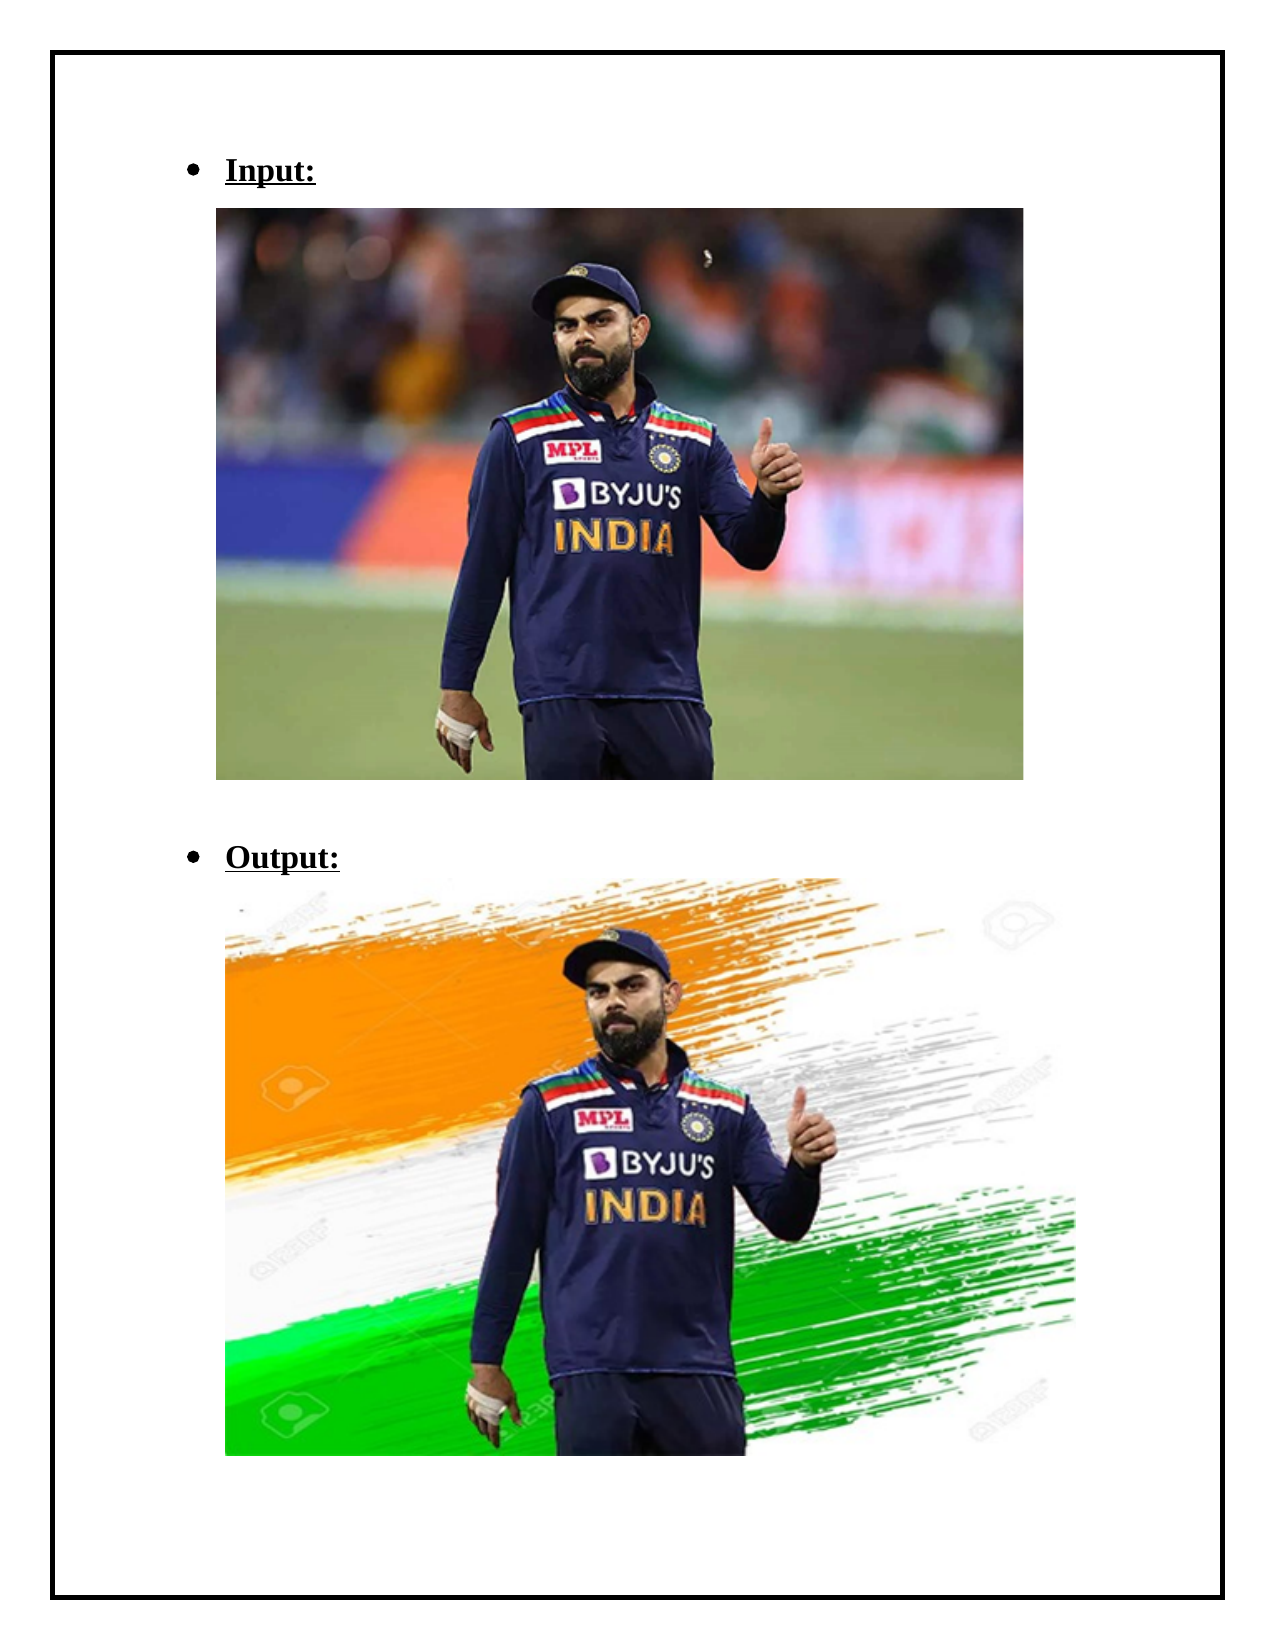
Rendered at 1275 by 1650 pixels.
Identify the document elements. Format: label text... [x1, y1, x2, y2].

picture [225, 878, 1076, 1456]
list Output: [187, 837, 1125, 876]
picture [216, 208, 1024, 780]
list Input: [187, 150, 1125, 188]
